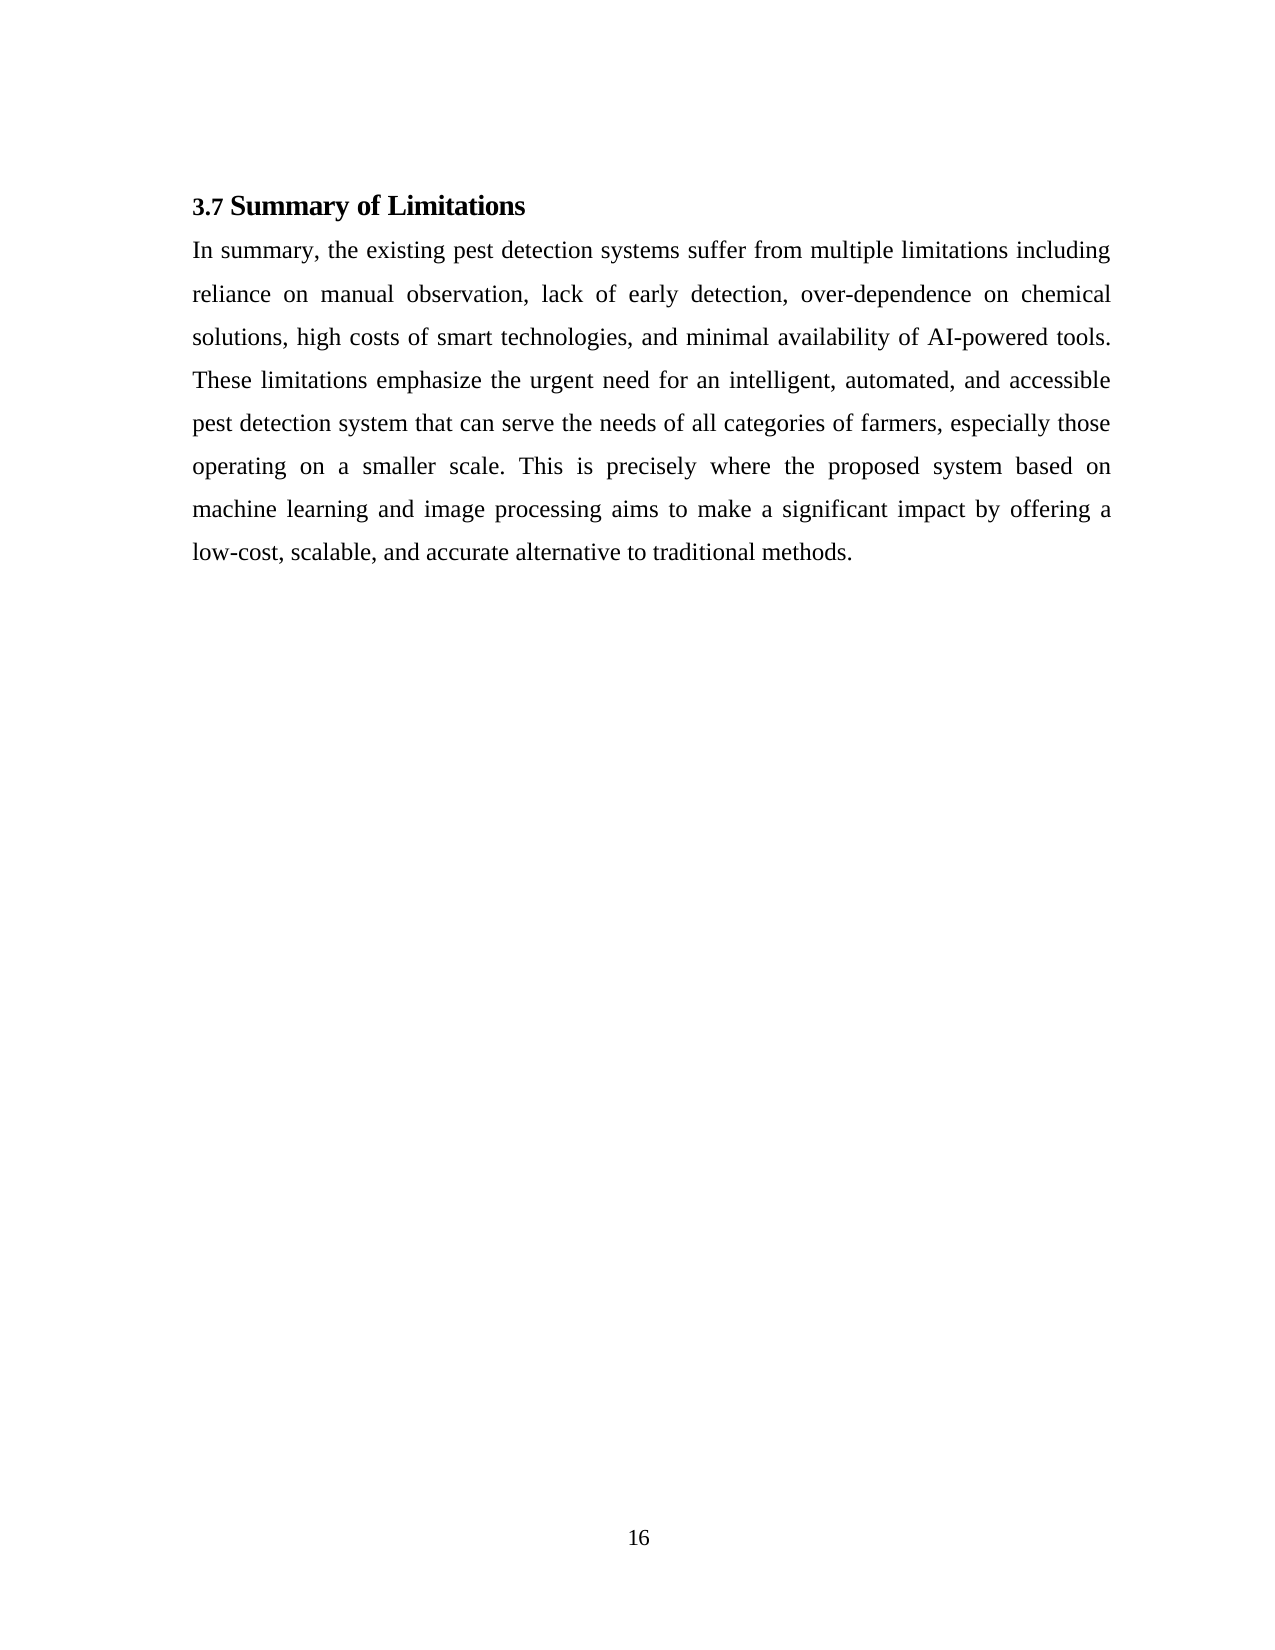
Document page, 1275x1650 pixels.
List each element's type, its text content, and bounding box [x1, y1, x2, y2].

text In summary, the existing pest detection systems suffer from multiple limitations including reliance on manual observation, lack of early detection, over-dependence on chemical solutions, high costs of smart technologies, and minimal availability of AI-powered tools. These limitations emphasize the urgent need for an intelligent, automated, and accessible pest detection system that can serve the needs of all categories of farmers, especially those operating on a smaller scale. This is precisely where the proposed system based on machine learning and image processing aims to make a significant impact by offering a low-cost, scalable, and accurate alternative to traditional methods. [192, 236, 1112, 566]
subtitle Summary of Limitations [192, 188, 1201, 222]
